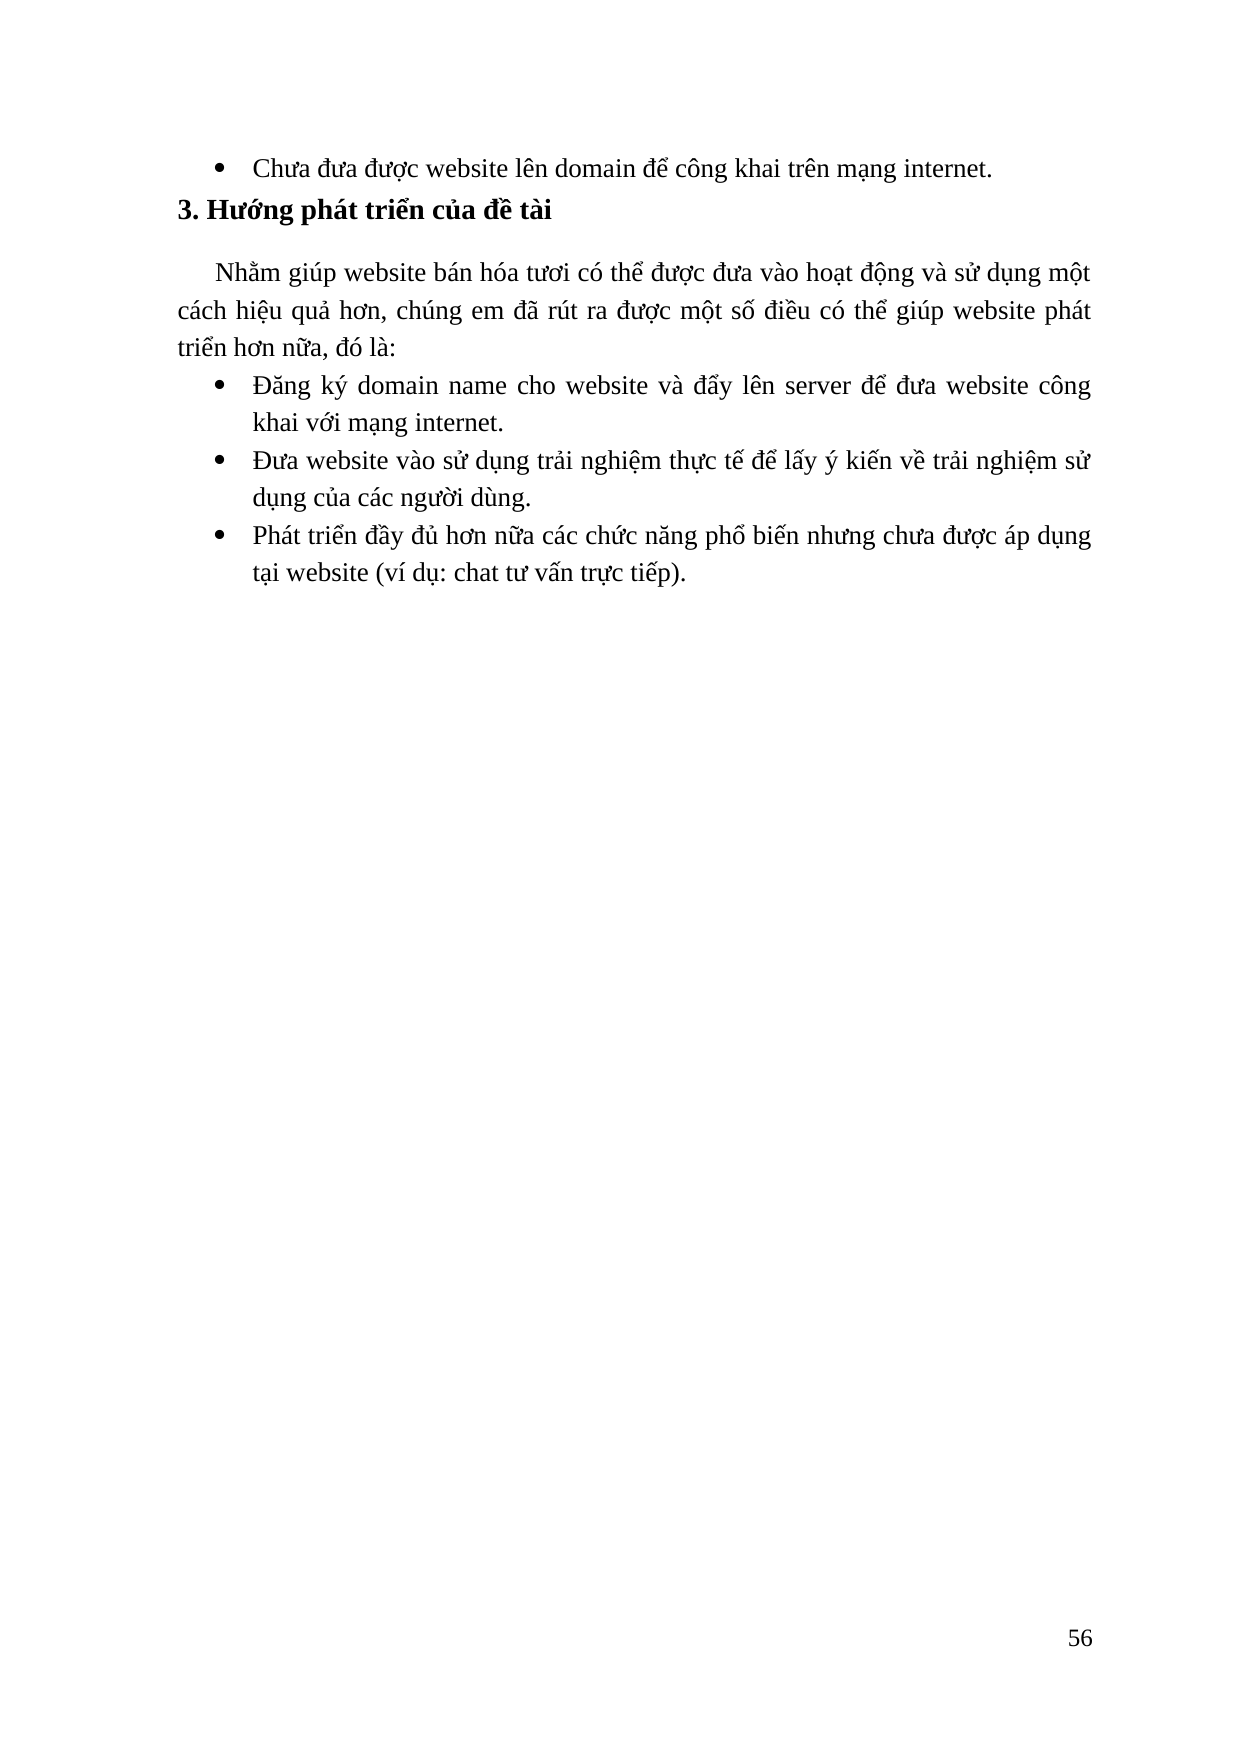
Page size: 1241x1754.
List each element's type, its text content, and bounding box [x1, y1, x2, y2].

list Đưa website vào sử dụng trải nghiệm thực tế để lấy ý kiến về trải nghiệm sử dụng của các người dùng. [215, 439, 1092, 514]
list Phát triển đầy đủ hơn nữa các chức năng phổ biến nhưng chưa được áp dụng tại website (ví dụ: chat tư vấn trực tiếp). [215, 514, 1092, 589]
text 3. Hướng phát triển của đề tài [177, 189, 1092, 227]
list Đăng ký domain name cho website và đẩy lên server để đưa website công khai với mạng internet. [215, 364, 1092, 439]
list Chưa đưa được website lên domain để công khai trên mạng internet. [215, 148, 1092, 185]
text Nhằm giúp website bán hóa tươi có thể được đưa vào hoạt động và sử dụng một cách hiệu quả hơn, chúng em đã rút ra được một số điều có thể giúp website phát triển hơn nữa, đó là: [177, 252, 1092, 364]
